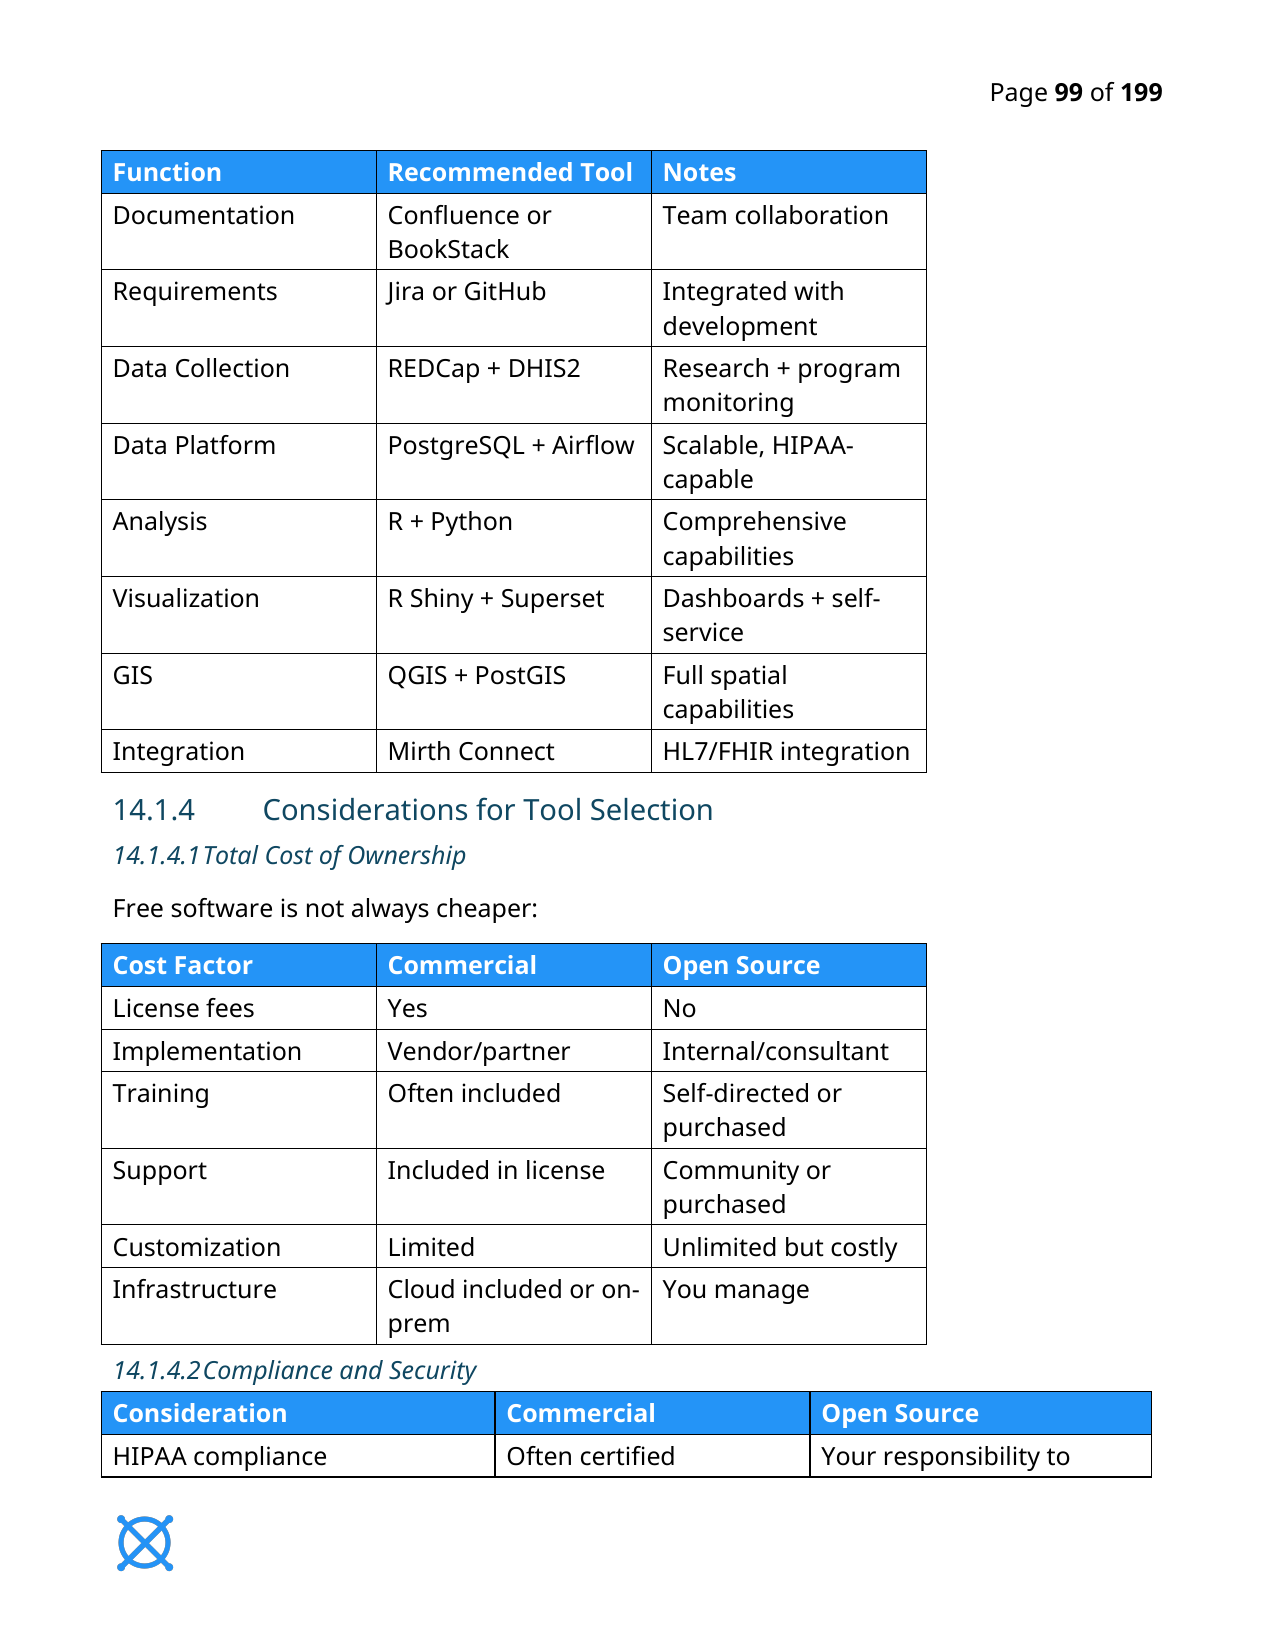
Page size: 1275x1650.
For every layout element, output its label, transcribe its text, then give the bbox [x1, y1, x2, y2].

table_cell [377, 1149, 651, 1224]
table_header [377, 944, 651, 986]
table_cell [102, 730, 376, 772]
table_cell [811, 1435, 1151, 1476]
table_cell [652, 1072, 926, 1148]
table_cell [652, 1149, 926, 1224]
text Free software is not always cheaper: [112, 890, 1162, 924]
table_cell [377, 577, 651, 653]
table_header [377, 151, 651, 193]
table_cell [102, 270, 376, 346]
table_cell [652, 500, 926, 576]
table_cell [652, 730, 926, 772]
subtitle Compliance and Security [112, 1353, 1162, 1387]
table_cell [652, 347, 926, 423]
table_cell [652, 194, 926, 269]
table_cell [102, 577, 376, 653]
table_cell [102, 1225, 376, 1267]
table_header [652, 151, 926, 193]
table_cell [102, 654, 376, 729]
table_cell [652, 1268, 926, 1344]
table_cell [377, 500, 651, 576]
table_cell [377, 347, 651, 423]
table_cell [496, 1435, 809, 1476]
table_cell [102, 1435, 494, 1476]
subtitle Considerations for Tool Selection [112, 789, 1162, 829]
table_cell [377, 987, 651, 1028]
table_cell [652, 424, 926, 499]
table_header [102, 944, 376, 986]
subtitle Total Cost of Ownership [112, 838, 1162, 872]
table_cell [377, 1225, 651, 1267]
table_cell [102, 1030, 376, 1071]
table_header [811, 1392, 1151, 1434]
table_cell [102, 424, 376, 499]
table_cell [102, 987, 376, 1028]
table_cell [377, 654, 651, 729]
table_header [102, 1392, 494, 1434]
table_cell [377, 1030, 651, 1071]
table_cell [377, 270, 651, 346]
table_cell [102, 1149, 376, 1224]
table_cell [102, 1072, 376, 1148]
picture [112, 1511, 177, 1575]
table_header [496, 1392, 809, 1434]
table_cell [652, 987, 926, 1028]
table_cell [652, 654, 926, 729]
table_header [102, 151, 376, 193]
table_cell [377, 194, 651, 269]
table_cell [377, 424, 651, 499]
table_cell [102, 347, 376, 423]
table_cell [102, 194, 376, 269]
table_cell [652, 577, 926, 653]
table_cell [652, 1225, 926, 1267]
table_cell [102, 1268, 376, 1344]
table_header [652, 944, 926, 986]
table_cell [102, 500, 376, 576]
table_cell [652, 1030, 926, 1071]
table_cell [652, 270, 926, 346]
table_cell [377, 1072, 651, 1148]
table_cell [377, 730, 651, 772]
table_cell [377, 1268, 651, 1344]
